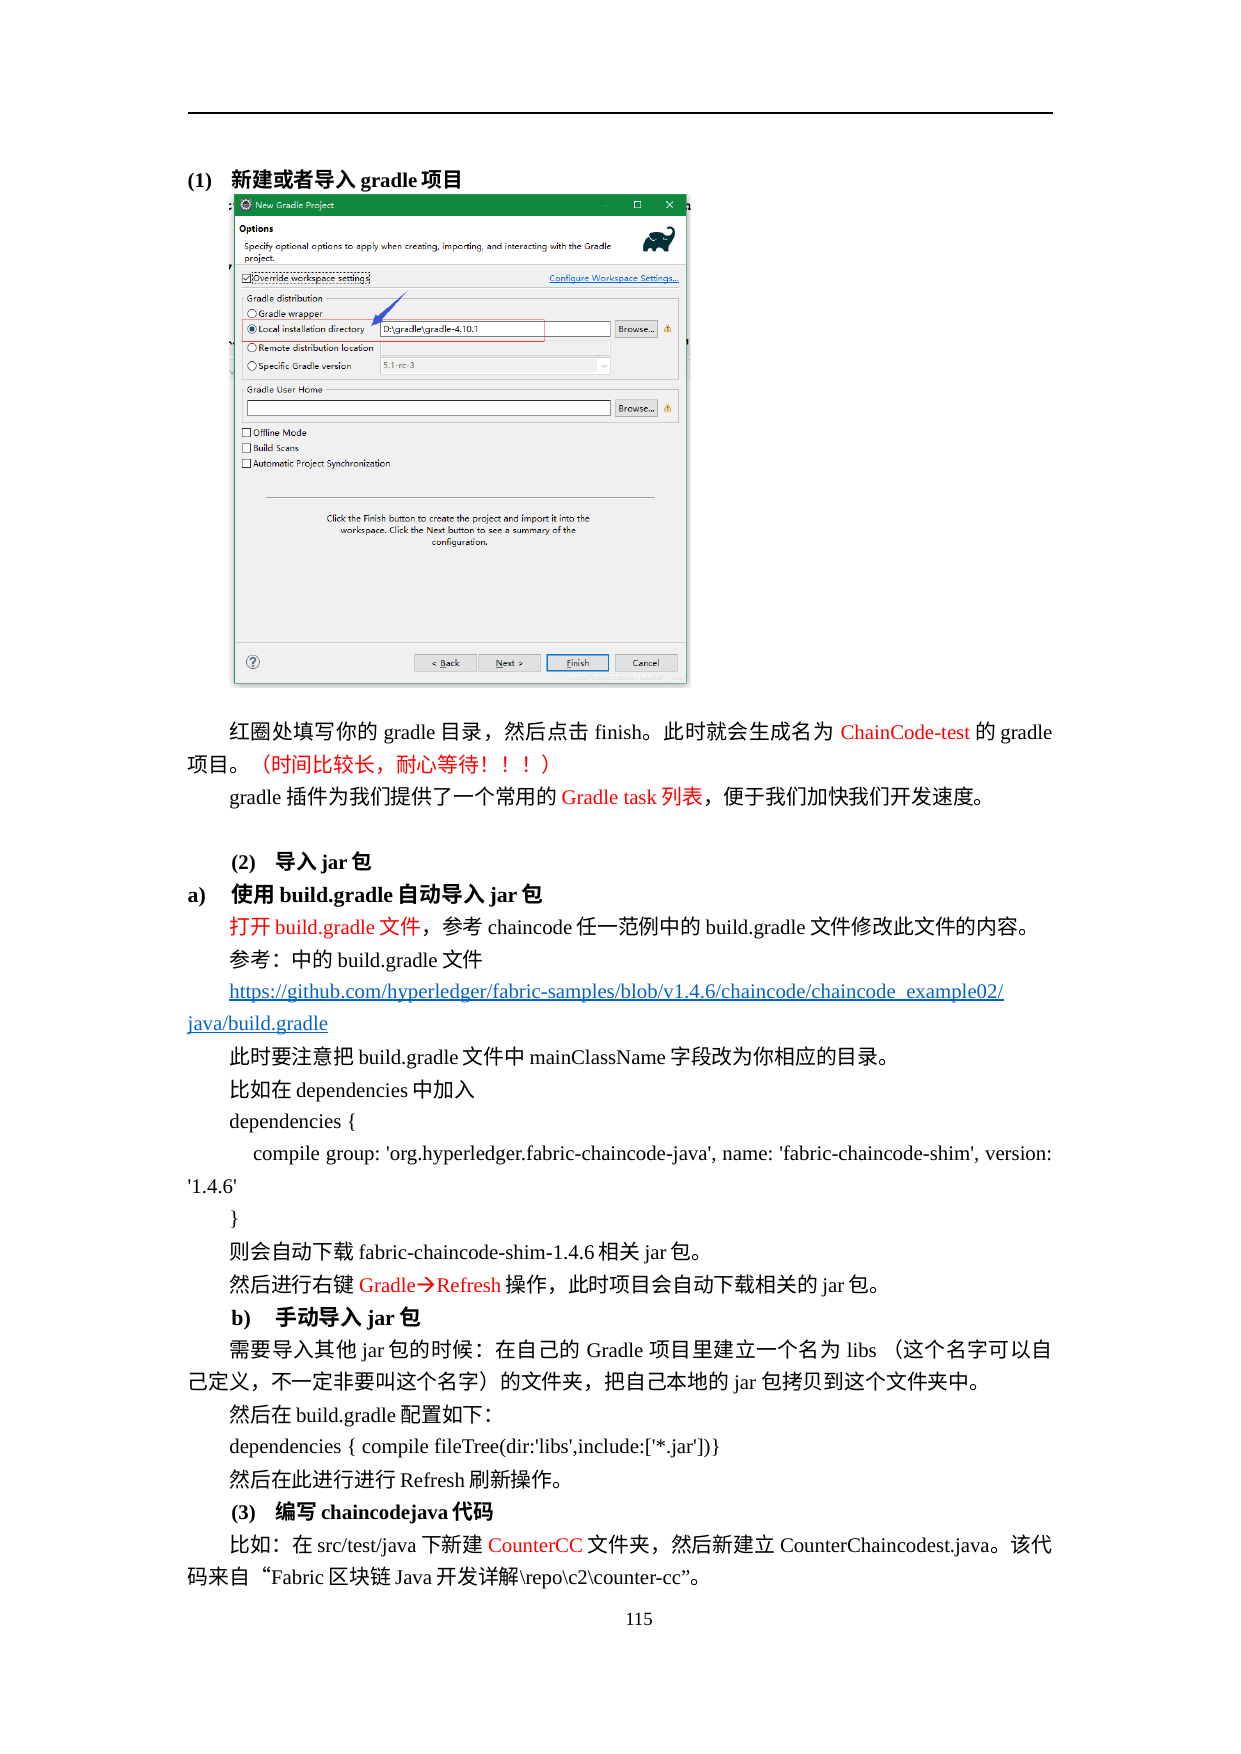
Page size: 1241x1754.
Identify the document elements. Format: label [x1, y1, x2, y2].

picture [229, 194, 691, 688]
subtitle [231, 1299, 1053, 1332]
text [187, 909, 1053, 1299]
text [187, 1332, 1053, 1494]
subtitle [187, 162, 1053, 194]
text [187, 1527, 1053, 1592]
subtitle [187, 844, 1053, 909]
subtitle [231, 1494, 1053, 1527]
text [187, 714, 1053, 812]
